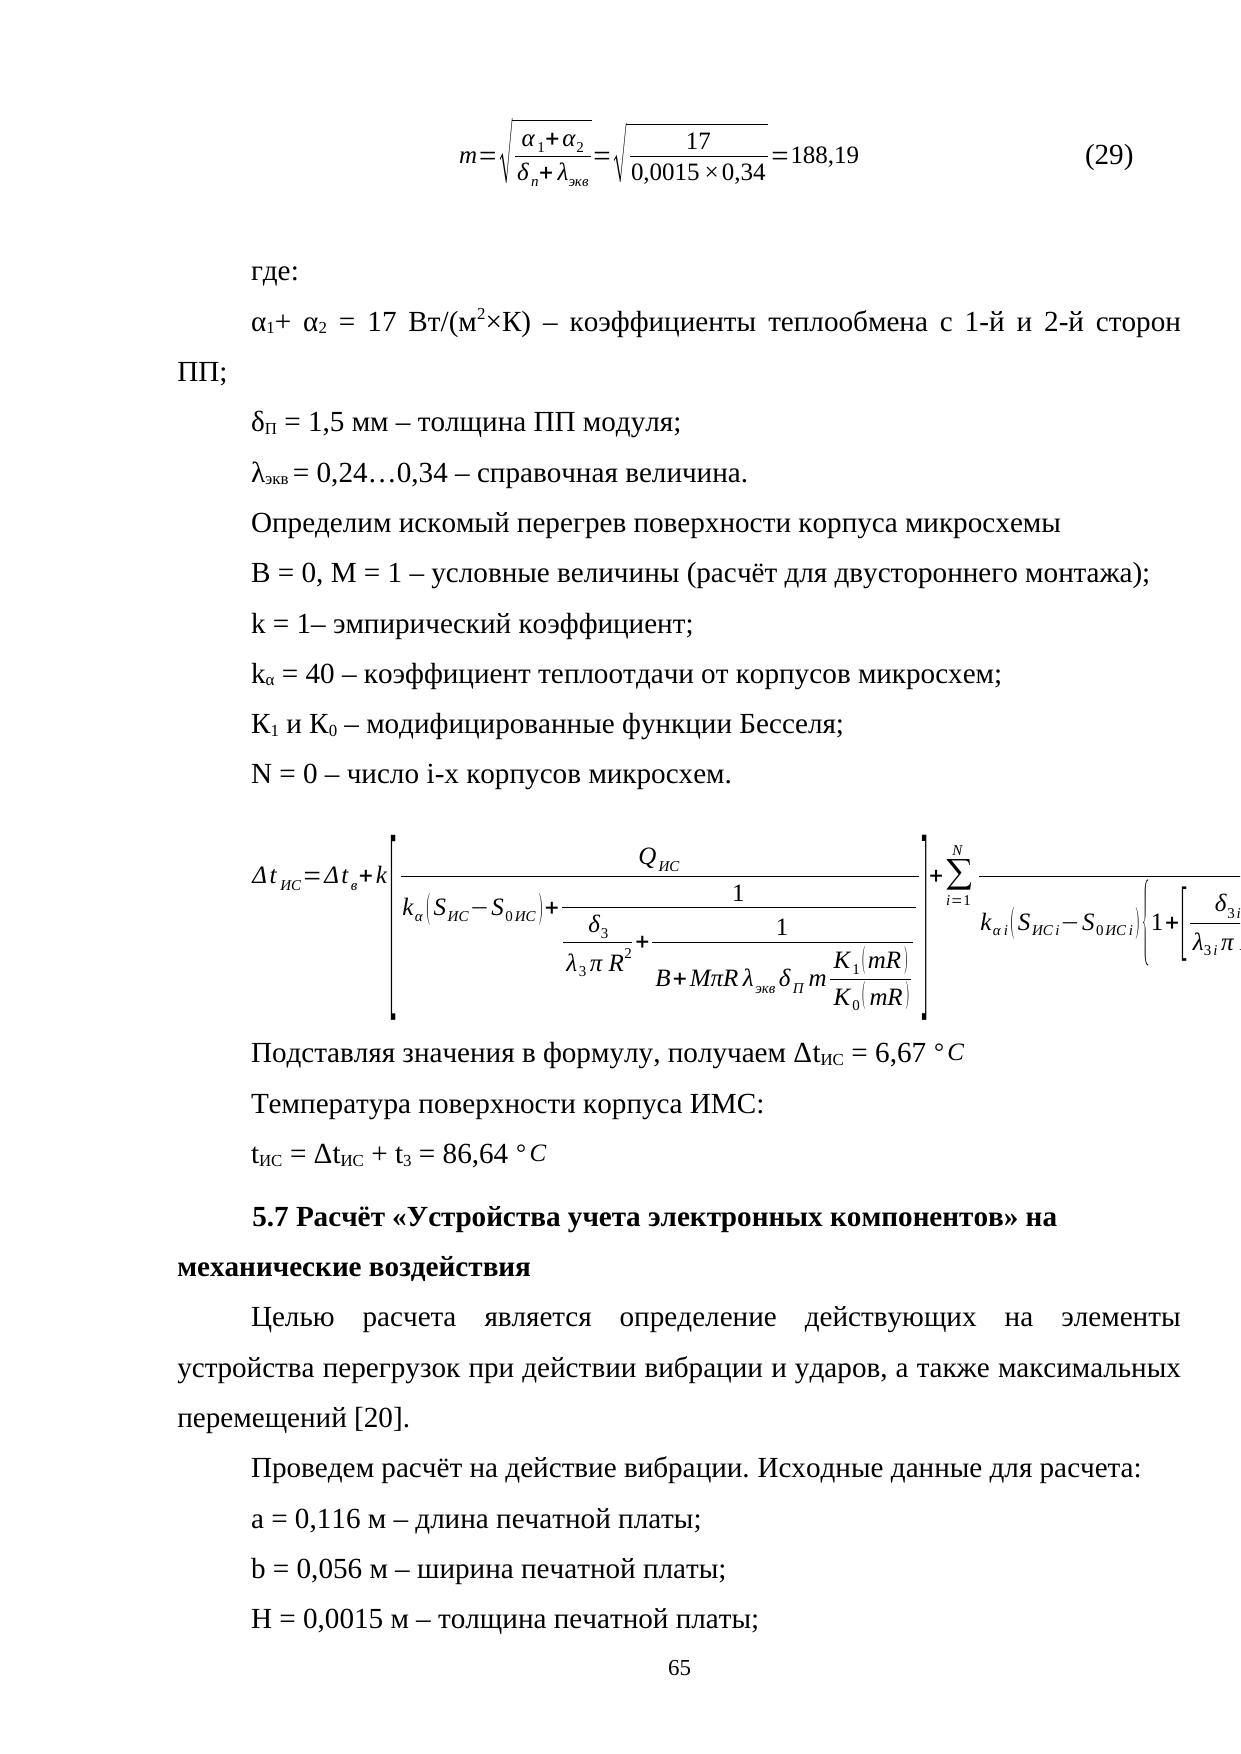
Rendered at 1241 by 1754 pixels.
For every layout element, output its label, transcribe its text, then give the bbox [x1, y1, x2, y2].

list К1 и К0 – модифицированные функции Бесселя; [177, 706, 1182, 740]
text Проведем расчёт на действие вибрации. Исходные данные для расчета: [177, 1451, 1182, 1484]
list kα = 40 – коэффициент теплоотдачи от корпусов микросхем; [177, 656, 1182, 689]
subtitle 5.7 Расчёт «Устройства учета электронных компонентов» на механические воздействия [177, 1199, 1182, 1283]
list Подставляя значения в формулу, получаем ΔtИС = 6,67 [177, 1036, 1182, 1069]
text a = 0,116 м – длина печатной платы; [177, 1501, 1182, 1534]
text H = 0,0015 м – толщина печатной платы; [177, 1601, 1182, 1635]
list δП = 1,5 мм – толщина ПП модуля; [177, 404, 1182, 438]
list Определим искомый перегрев поверхности корпуса микросхемы [177, 505, 1182, 539]
list tИС = ΔtИС + t3 = 86,64 [177, 1136, 1182, 1170]
text b = 0,056 м – ширина печатной платы; [177, 1551, 1182, 1585]
list N = 0 – число i-х корпусов микросхем. [177, 757, 1182, 790]
table_header (29) [1067, 118, 1151, 203]
list k = 1– эмпирический коэффициент; [177, 606, 1182, 639]
list B = 0, М = 1 – условные величины (расчёт для двустороннего монтажа); [177, 555, 1182, 589]
list где: [177, 253, 1182, 287]
text Целью расчета является определение действующих на элементы устройства перегрузок при действии вибрации и ударов, а также максимальных перемещений [20]. [177, 1299, 1182, 1434]
table_header [177, 118, 1067, 203]
list Температура поверхности корпуса ИМС: [177, 1086, 1182, 1119]
list α1+ α2 = 17 Вт/(м2×К) – коэффициенты теплообмена с 1-й и 2-й сторон ПП; [177, 304, 1182, 388]
list λэкв = 0,24…0,34 – справочная величина. [177, 455, 1182, 488]
